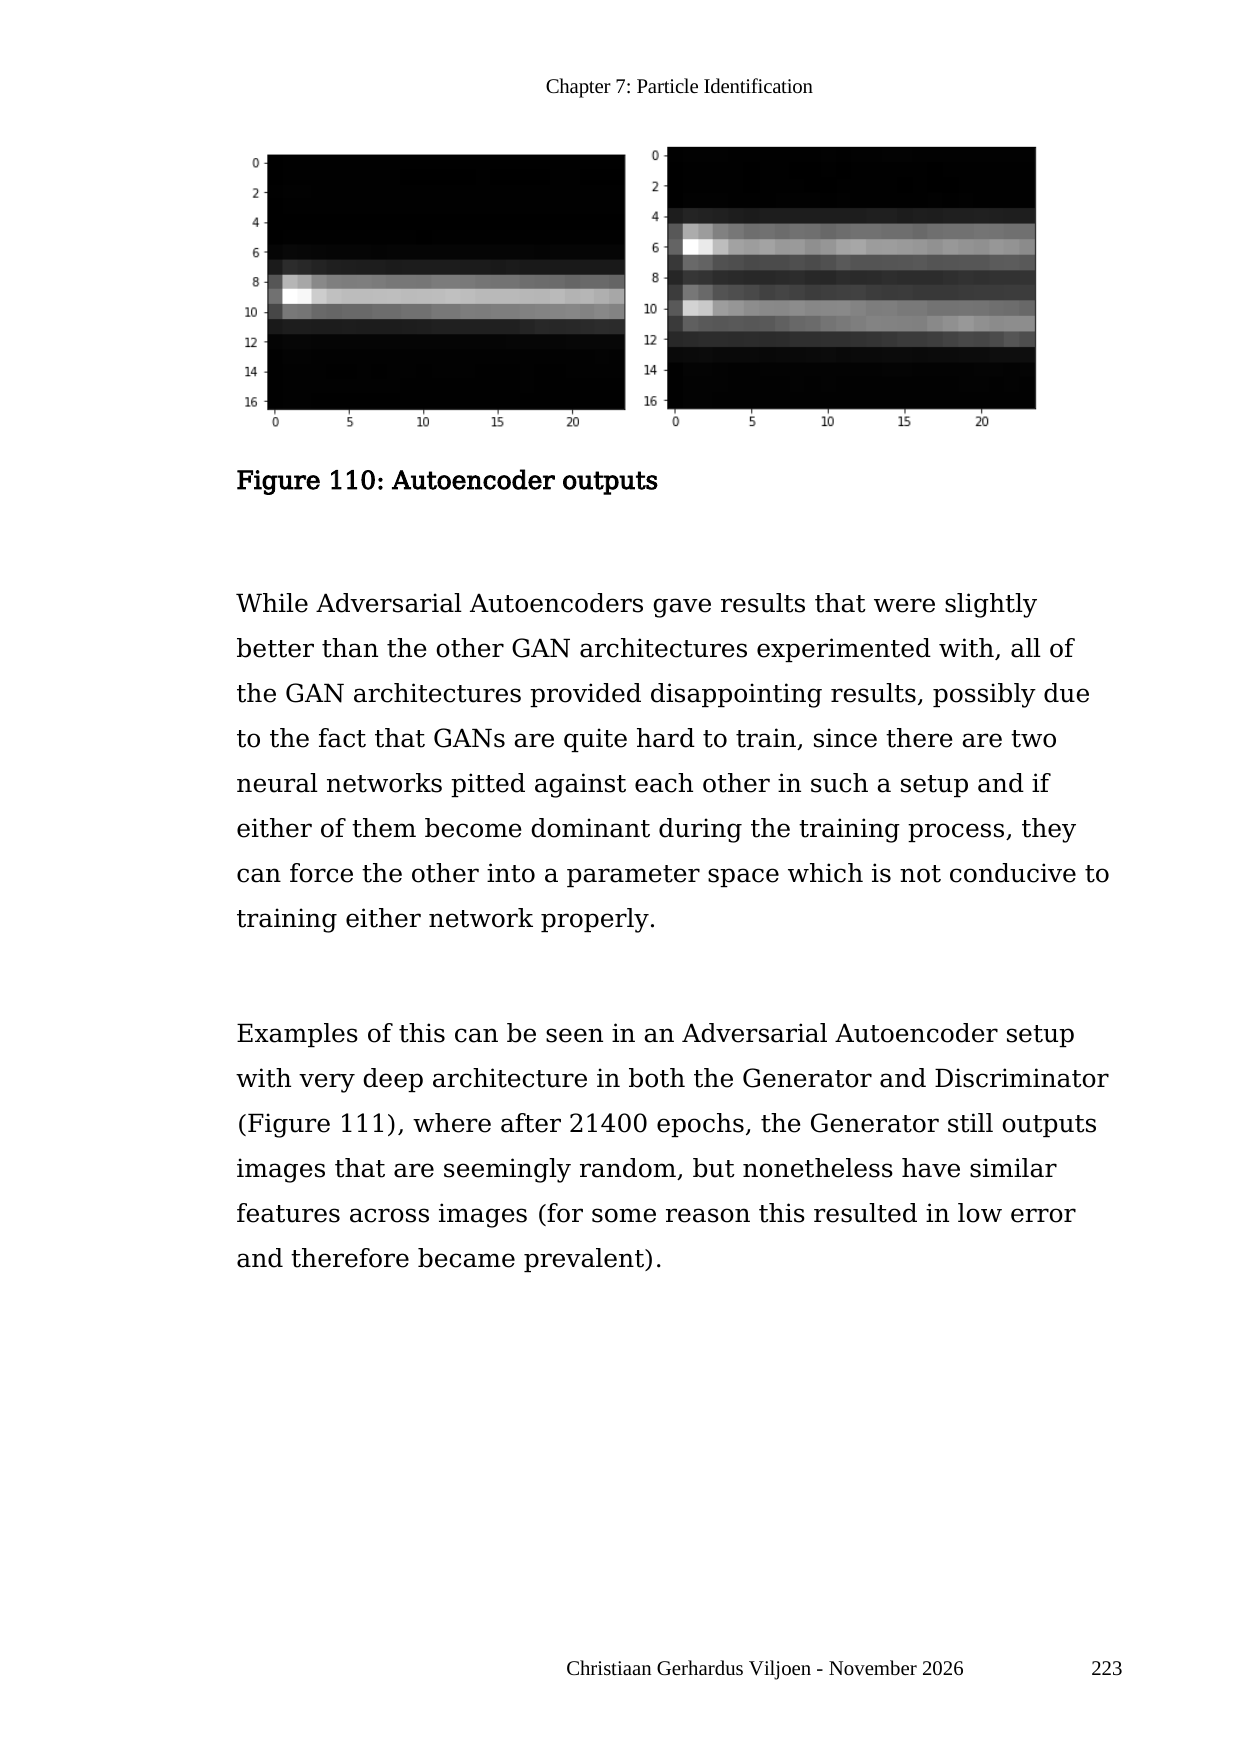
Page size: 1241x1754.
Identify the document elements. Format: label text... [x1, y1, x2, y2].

picture [236, 135, 1047, 437]
text While Adversarial Autoencoders gave results that were slightly better than the other GAN architectures experimented with, all of the GAN architectures provided disappointing results, possibly due to the fact that GANs are quite hard to train, since there are two neural networks pitted against each other in such a setup and if either of them become dominant during the training process, they can force the other into a parameter space which is not conducive to training either network properly. [236, 587, 1122, 932]
